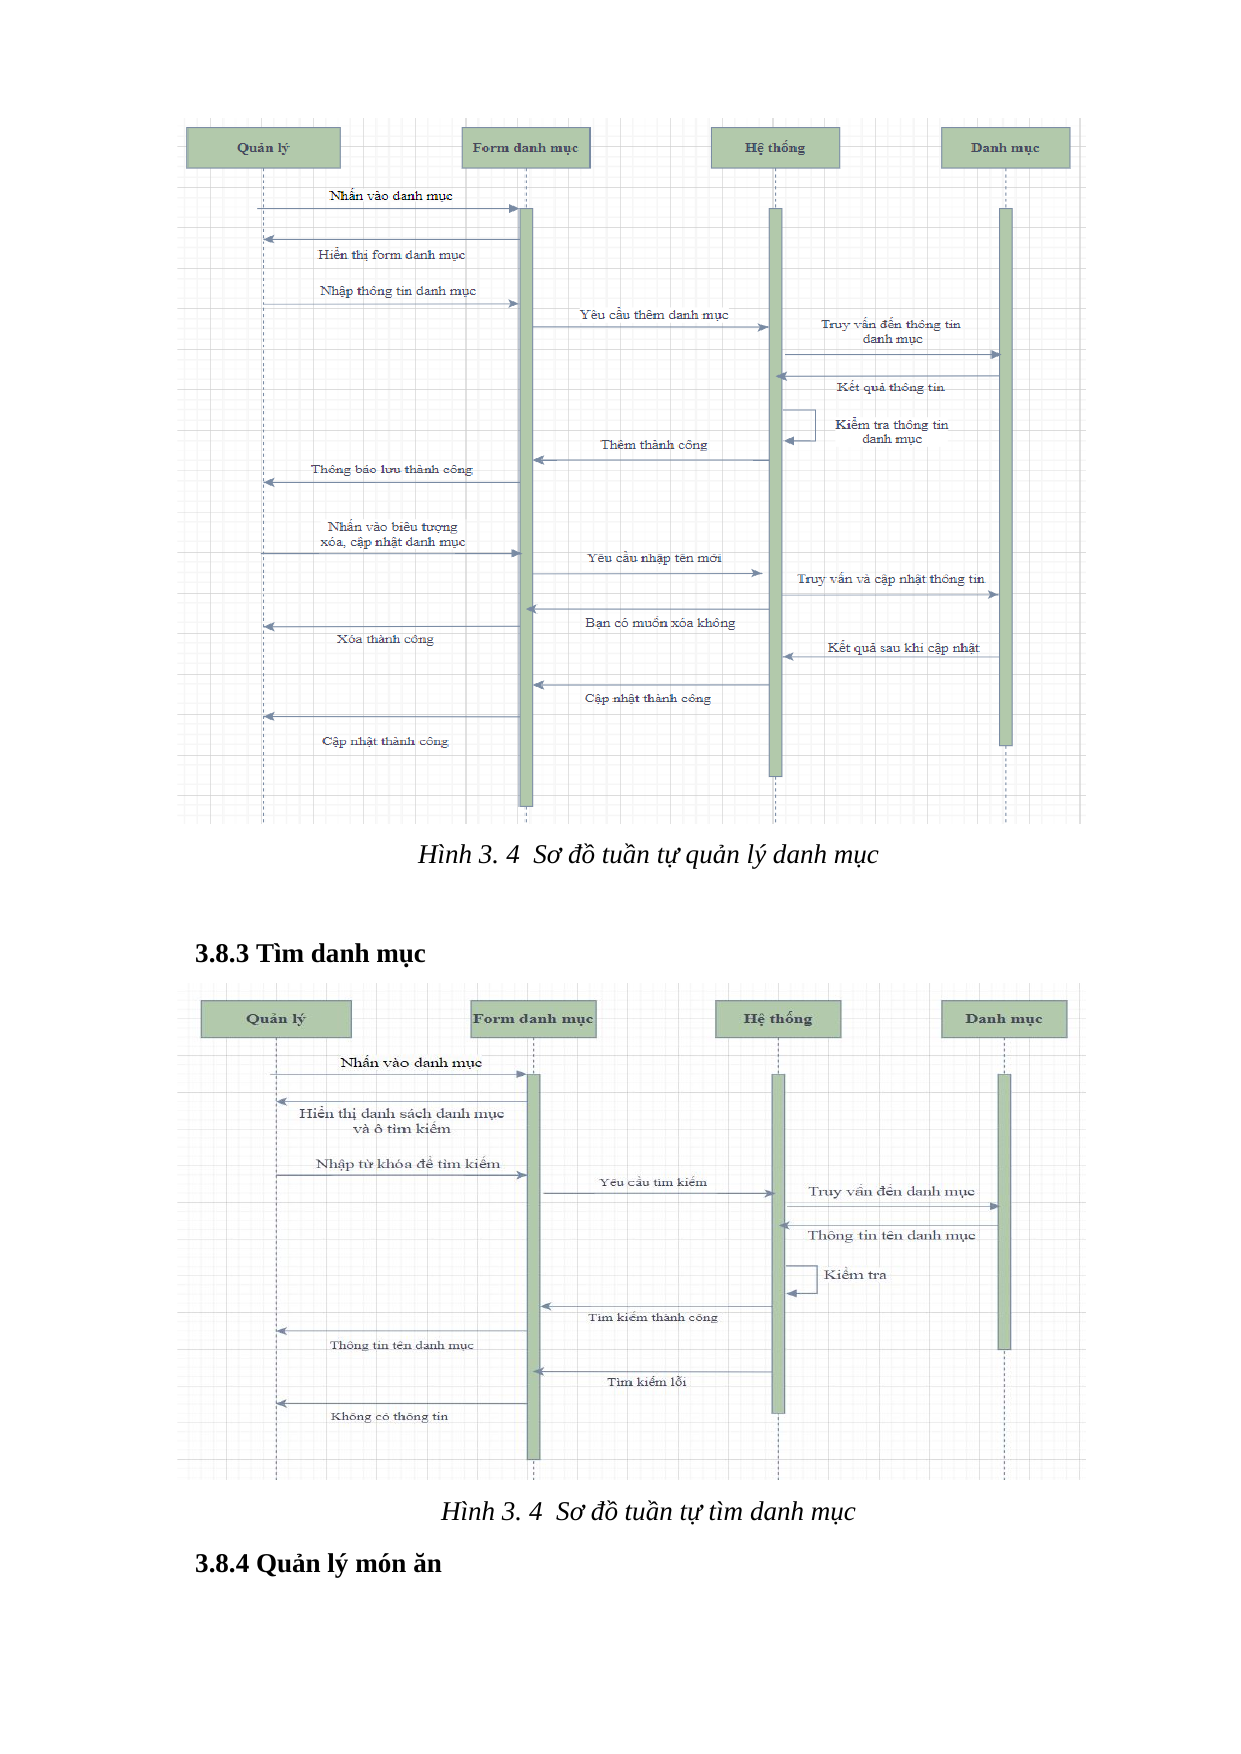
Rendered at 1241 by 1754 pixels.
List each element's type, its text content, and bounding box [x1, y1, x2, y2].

text Tìm danh mục [195, 937, 1122, 968]
picture [177, 983, 1086, 1480]
text Quản lý món ăn [195, 1547, 1122, 1578]
picture [177, 118, 1086, 824]
text Hình 3. 14 Sơ đồ tuần tự tìm danh mục [177, 1495, 1122, 1526]
text Hình 3. 13 Sơ đồ tuần tự quản lý danh mục [177, 839, 1122, 870]
